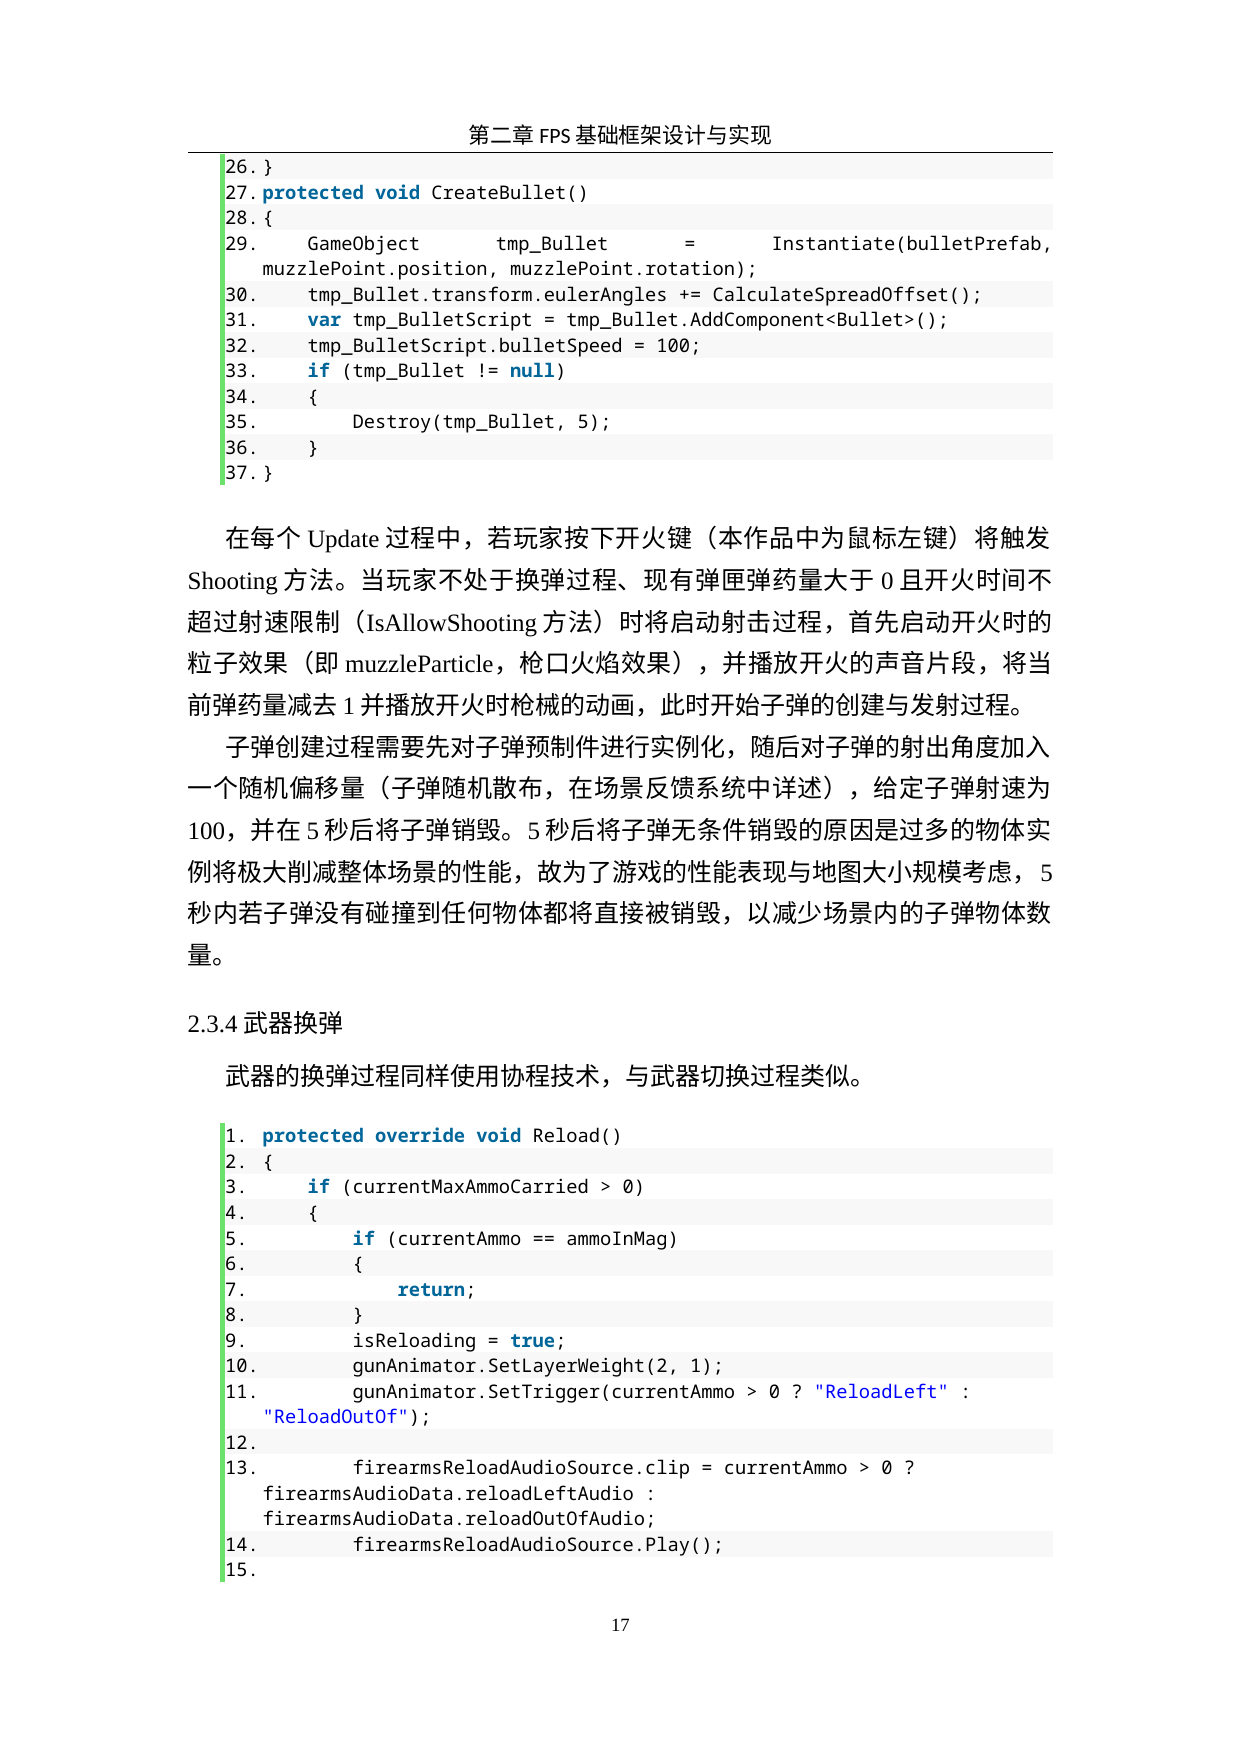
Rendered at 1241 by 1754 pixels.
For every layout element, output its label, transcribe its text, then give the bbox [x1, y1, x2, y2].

list if (tmp_Bullet != null) [225, 358, 1053, 383]
list if (currentMaxAmmoCarried > 0) [225, 1174, 1053, 1199]
list tmp_BulletScript.bulletSpeed = 100; [225, 332, 1053, 358]
text 武器的换弹过程同样使用协程技术，与武器切换过程类似。 [187, 1052, 1053, 1093]
list GameObject tmp_Bullet = Instantiate(bulletPrefab, muzzlePoint.position, muzzlePoint.rotation); [225, 230, 1053, 281]
list var tmp_BulletScript = tmp_Bullet.AddComponent<Bullet>(); [225, 307, 1053, 332]
list tmp_Bullet.transform.eulerAngles += CalculateSpreadOffset(); [225, 281, 1053, 307]
list { [225, 1199, 1053, 1225]
list protected override void Reload() [225, 1123, 1053, 1148]
list { [225, 1250, 1053, 1276]
list { [225, 204, 1053, 230]
list return; [225, 1276, 1053, 1301]
text 在每个Update过程中，若玩家按下开火键（本作品中为鼠标左键）将触发Shooting方法。当玩家不处于换弹过程、现有弹匣弹药量大于0且开火时间不超过射速限制（IsAllowShooting方法）时将启动射击过程，首先启动开火时的粒子效果（即muzzleParticle，枪口火焰效果），并播放开火的声音片段，将当前弹药量减去1并播放开火时枪械的动画，此时开始子弹的创建与发射过程。 [187, 514, 1053, 723]
text 子弹创建过程需要先对子弹预制件进行实例化，随后对子弹的射出角度加入一个随机偏移量（子弹随机散布，在场景反馈系统中详述），给定子弹射速为100，并在5秒后将子弹销毁。5秒后将子弹无条件销毁的原因是过多的物体实例将极大削减整体场景的性能，故为了游戏的性能表现与地图大小规模考虑，5秒内若子弹没有碰撞到任何物体都将直接被销毁，以减少场景内的子弹物体数量。 [187, 723, 1053, 973]
list } [220, 153, 1053, 179]
list protected void CreateBullet() [225, 179, 1053, 204]
list { [225, 383, 1053, 409]
list gunAnimator.SetLayerWeight(2, 1); [225, 1352, 1053, 1378]
list gunAnimator.SetTrigger(currentAmmo > 0 ? "ReloadLeft" : "ReloadOutOf"); [225, 1378, 1053, 1429]
list } [225, 434, 1053, 460]
list } [225, 1301, 1053, 1327]
list firearmsReloadAudioSource.Play(); [225, 1531, 1053, 1557]
list isReloading = true; [225, 1327, 1053, 1352]
list } [225, 460, 1053, 485]
list firearmsReloadAudioSource.clip = currentAmmo > 0 ? firearmsAudioData.reloadLeftAudio : firearmsAudioData.reloadOutOfAudio; [225, 1454, 1053, 1531]
list { [225, 1148, 1053, 1174]
text 2.3.4 武器换弹 [187, 998, 1053, 1039]
list if (currentAmmo == ammoInMag) [225, 1225, 1053, 1250]
list Destroy(tmp_Bullet, 5); [225, 409, 1053, 434]
